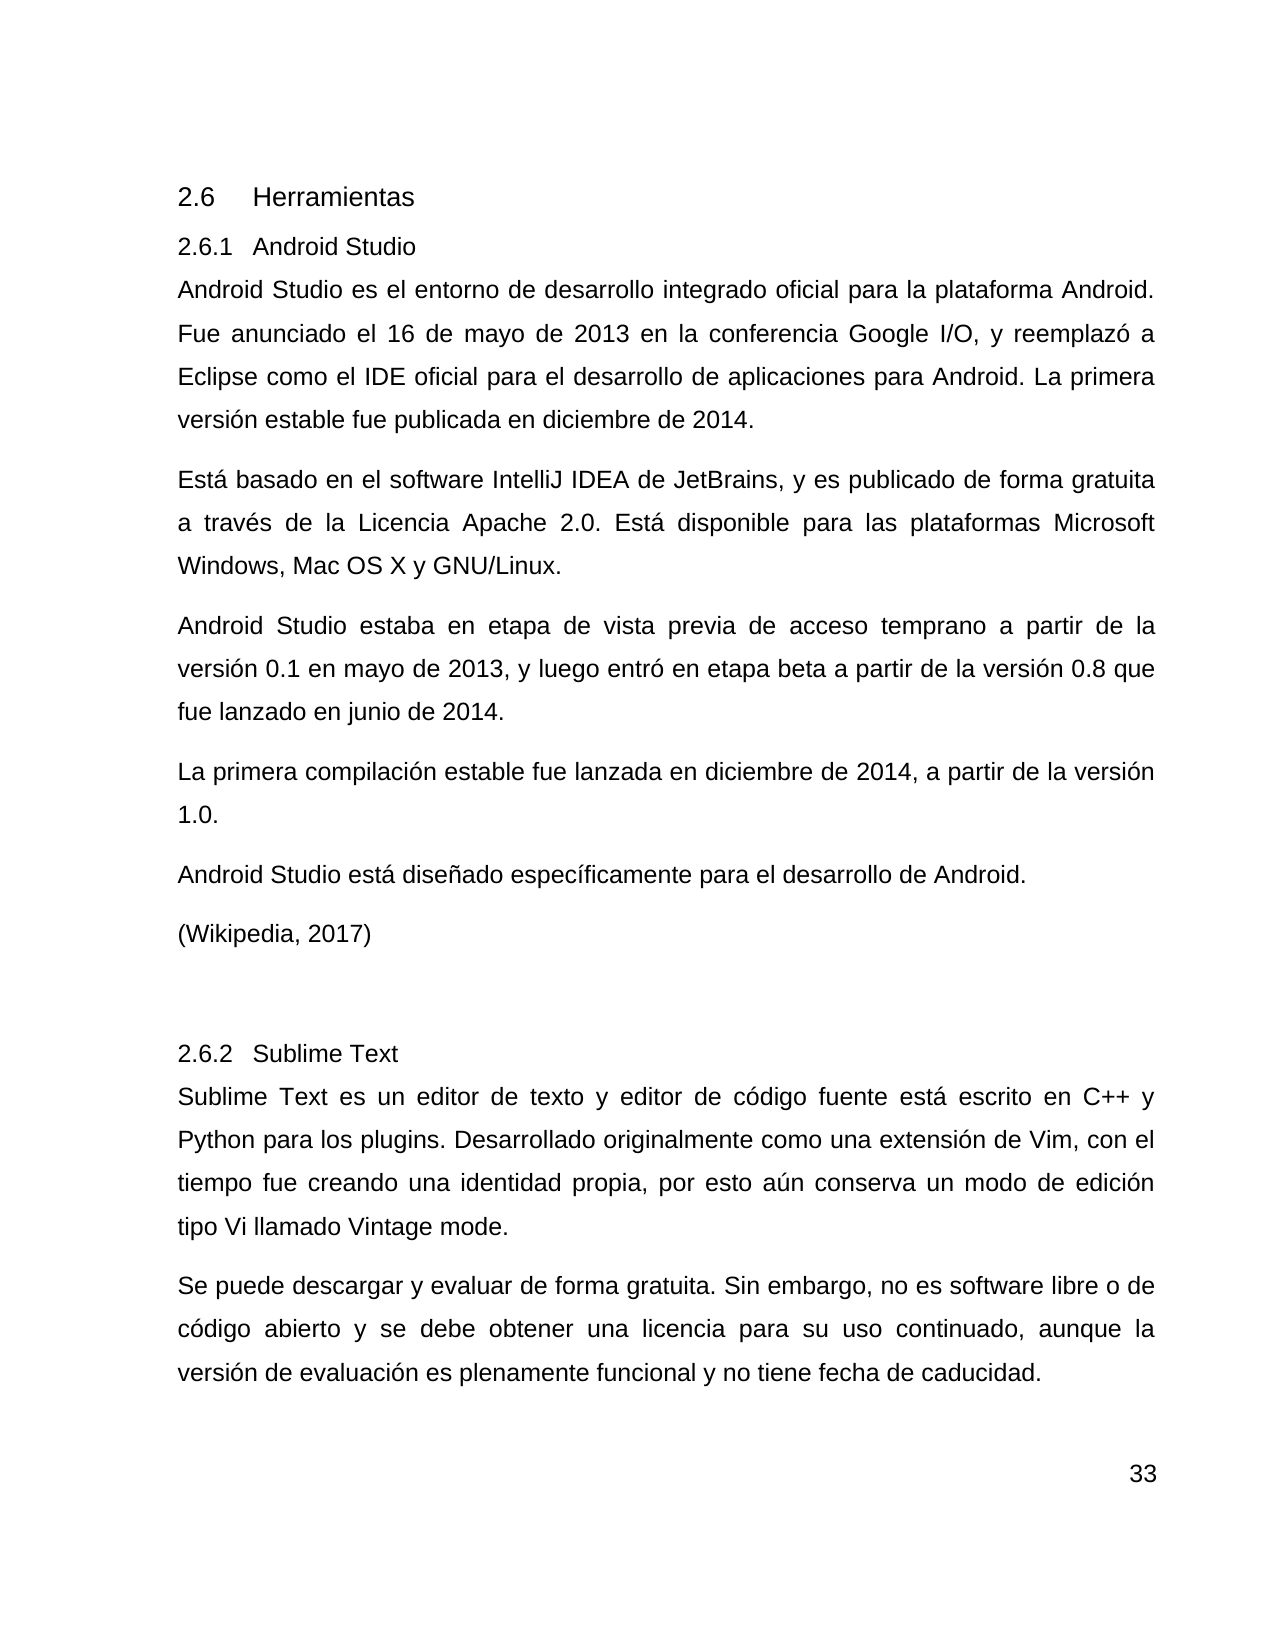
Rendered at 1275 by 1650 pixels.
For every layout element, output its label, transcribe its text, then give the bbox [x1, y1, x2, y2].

text Android Studio estaba en etapa de vista previa de acceso temprano a partir de la versión 0.1 en mayo de 2013, y luego entró en etapa beta a partir de la versión 0.8 que fue lanzado en junio de 2014. [177, 611, 1157, 726]
subtitle 2.6.1 Android Studio [177, 232, 1157, 261]
subtitle 2.6.2 Sublime Text [177, 1039, 1157, 1068]
text Se puede descargar y evaluar de forma gratuita. Sin embargo, no es software libre o de código abierto y se debe obtener una licencia para su uso continuado, aunque la versión de evaluación es plenamente funcional y no tiene fecha de caducidad. [177, 1271, 1157, 1386]
text Android Studio es el entorno de desarrollo integrado oficial para la plataforma Android. Fue anunciado el 16 de mayo de 2013 en la conferencia Google I/O, y reemplazó a Eclipse como el IDE oficial para el desarrollo de aplicaciones para Android. La primera versión estable fue publicada en diciembre de 2014. [177, 276, 1157, 434]
text Está basado en el software IntelliJ IDEA de JetBrains, y es publicado de forma gratuita a través de la Licencia Apache 2.0. Está disponible para las plataformas Microsoft Windows, Mac OS X y GNU/Linux. [177, 465, 1157, 580]
subtitle 2.6 Herramientas [177, 181, 1157, 213]
text Android Studio está diseñado específicamente para el desarrollo de Android. [177, 860, 1157, 888]
text Sublime Text es un editor de texto y editor de código fuente está escrito en C++ y Python para los plugins. Desarrollado originalmente como una extensión de Vim, con el tiempo fue creando una identidad propia, por esto aún conserva un modo de edición tipo Vi llamado Vintage mode. [177, 1082, 1157, 1240]
text La primera compilación estable fue lanzada en diciembre de 2014, a partir de la versión 1.0. [177, 757, 1157, 829]
